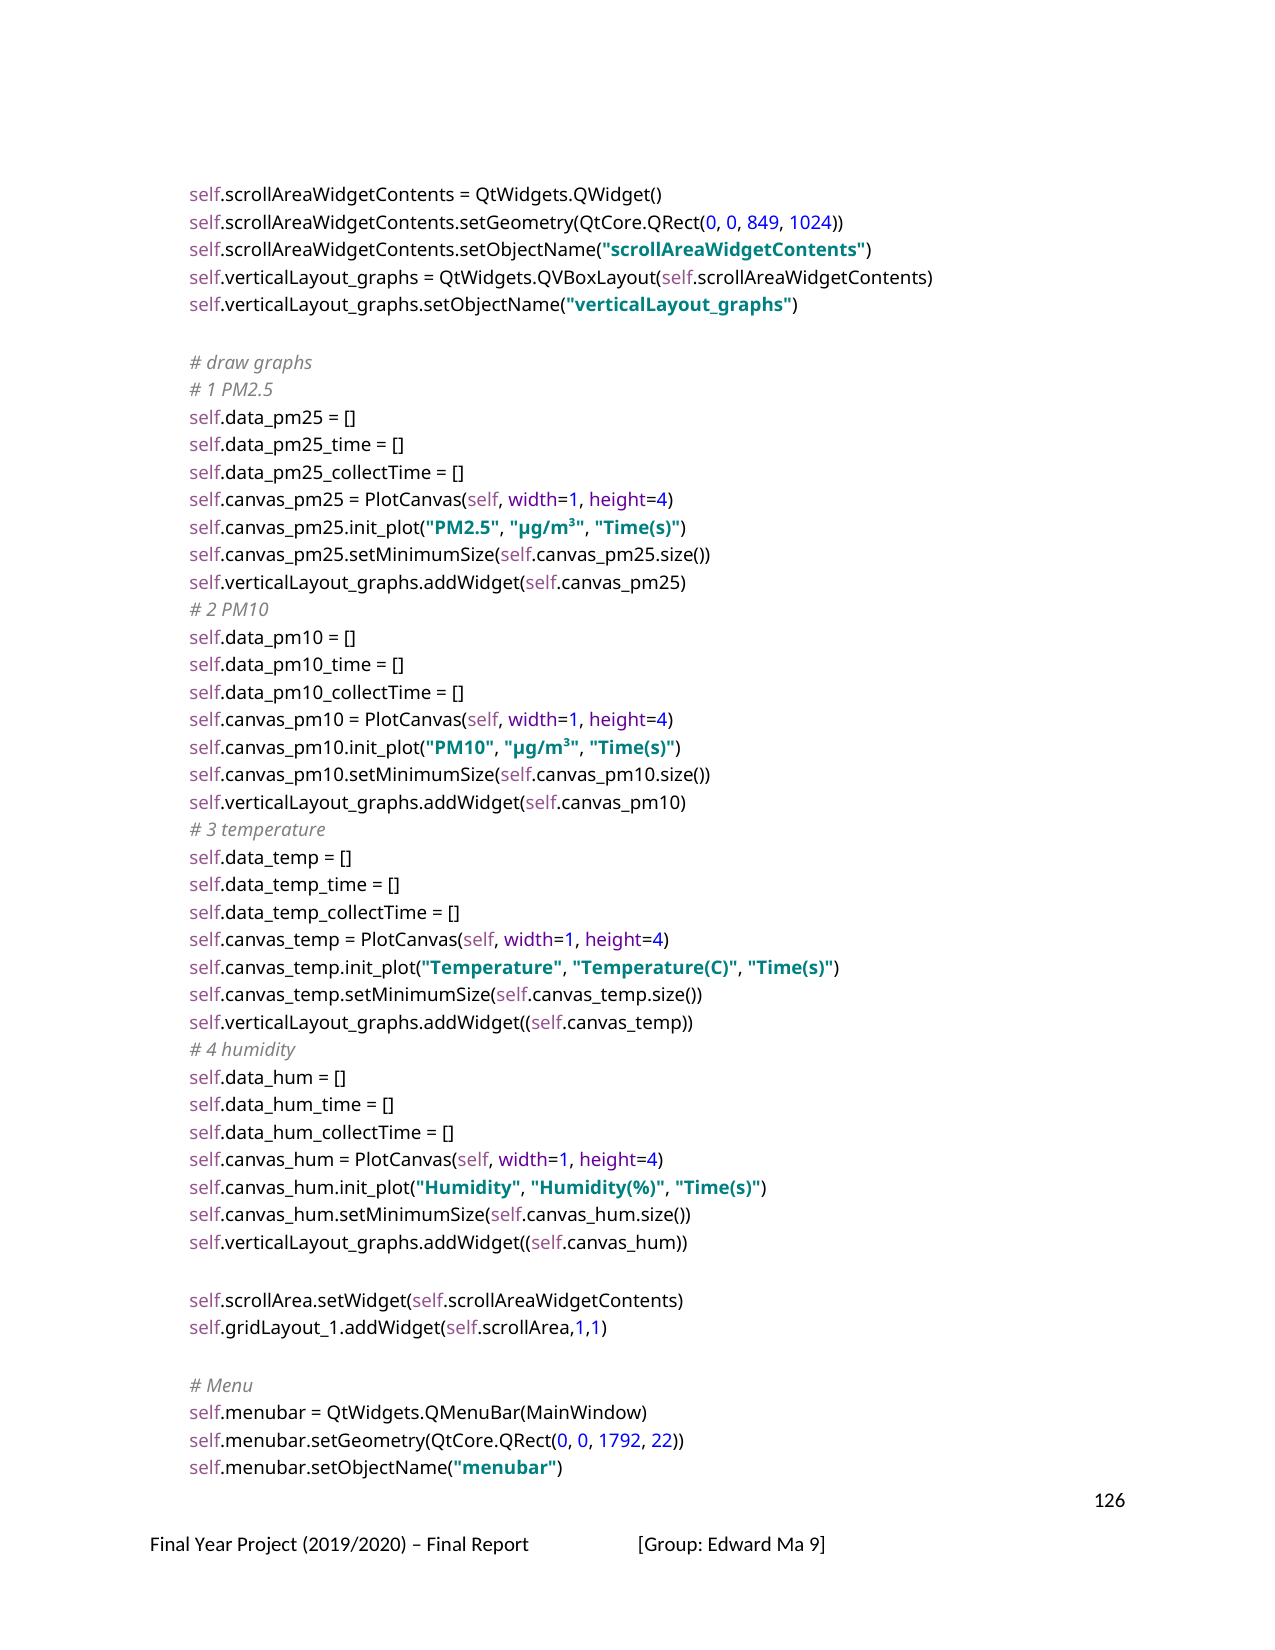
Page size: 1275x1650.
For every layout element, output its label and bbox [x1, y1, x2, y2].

text [150, 181, 1125, 1480]
